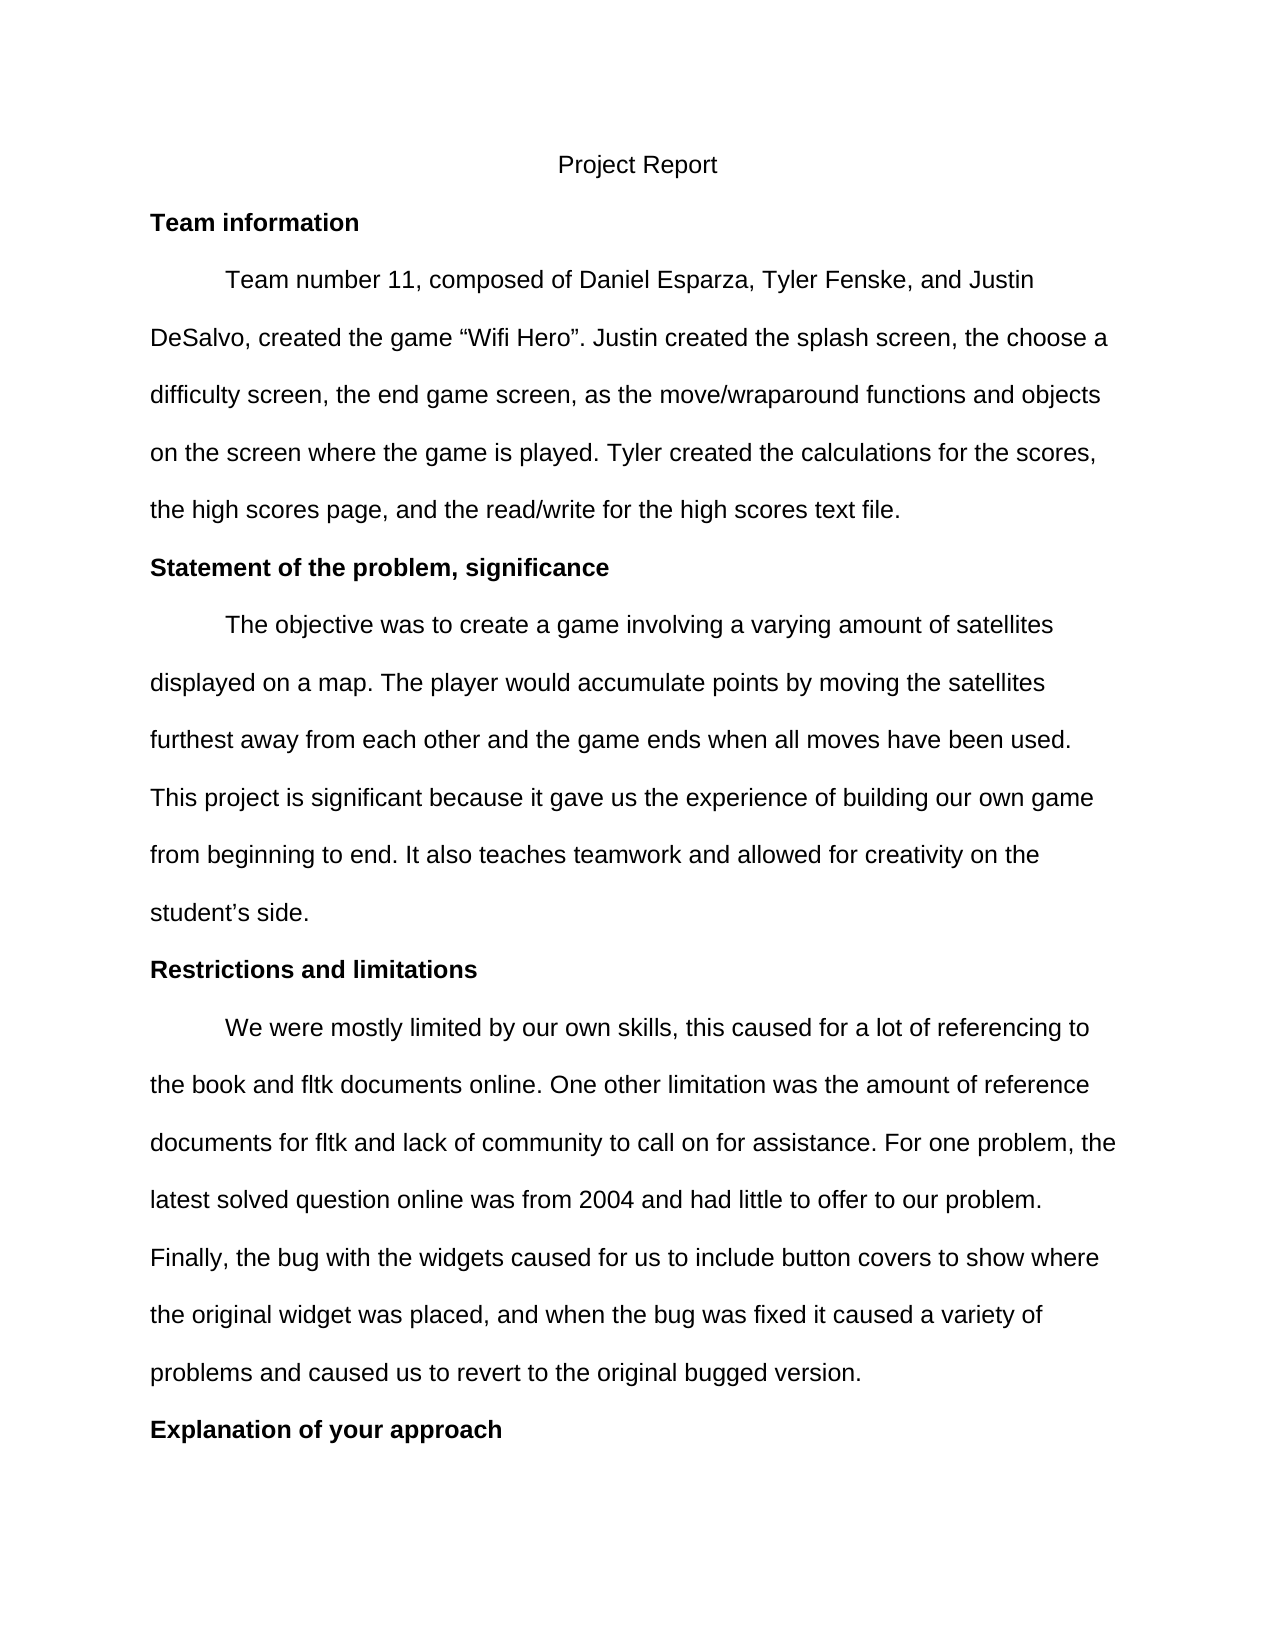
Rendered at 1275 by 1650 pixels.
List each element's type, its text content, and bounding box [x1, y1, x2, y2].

text Project Report [150, 150, 1125, 179]
text The objective was to create a game involving a varying amount of satellites displayed on a map. The player would accumulate points by moving the satellites furthest away from each other and the game ends when all moves have been used. This project is significant because it gave us the experience of building our own game from beginning to end. It also teaches teamwork and allowed for creativity on the student’s side. [150, 610, 1125, 926]
text We were mostly limited by our own skills, this caused for a lot of referencing to the book and fltk documents online. One other limitation was the amount of reference documents for fltk and lack of community to call on for assistance. For one problem, the latest solved question online was from 2004 and had little to offer to our problem. Finally, the bug with the widgets caused for us to include button covers to show where the original widget was placed, and when the bug was fixed it caused a variety of problems and caused us to revert to the original bugged version. [150, 1012, 1125, 1386]
text Explanation of your approach [150, 1415, 1125, 1444]
text Team number 11, composed of Daniel Esparza, Tyler Fenske, and Justin DeSalvo, created the game “Wifi Hero”. Justin created the splash screen, the choose a difficulty screen, the end game screen, as the move/wraparound functions and objects on the screen where the game is played. Tyler created the calculations for the scores, the high scores page, and the read/write for the high scores text file. [150, 265, 1125, 524]
text Team information [150, 207, 1125, 236]
text Statement of the problem, significance [150, 552, 1125, 581]
text Restrictions and limitations [150, 955, 1125, 984]
